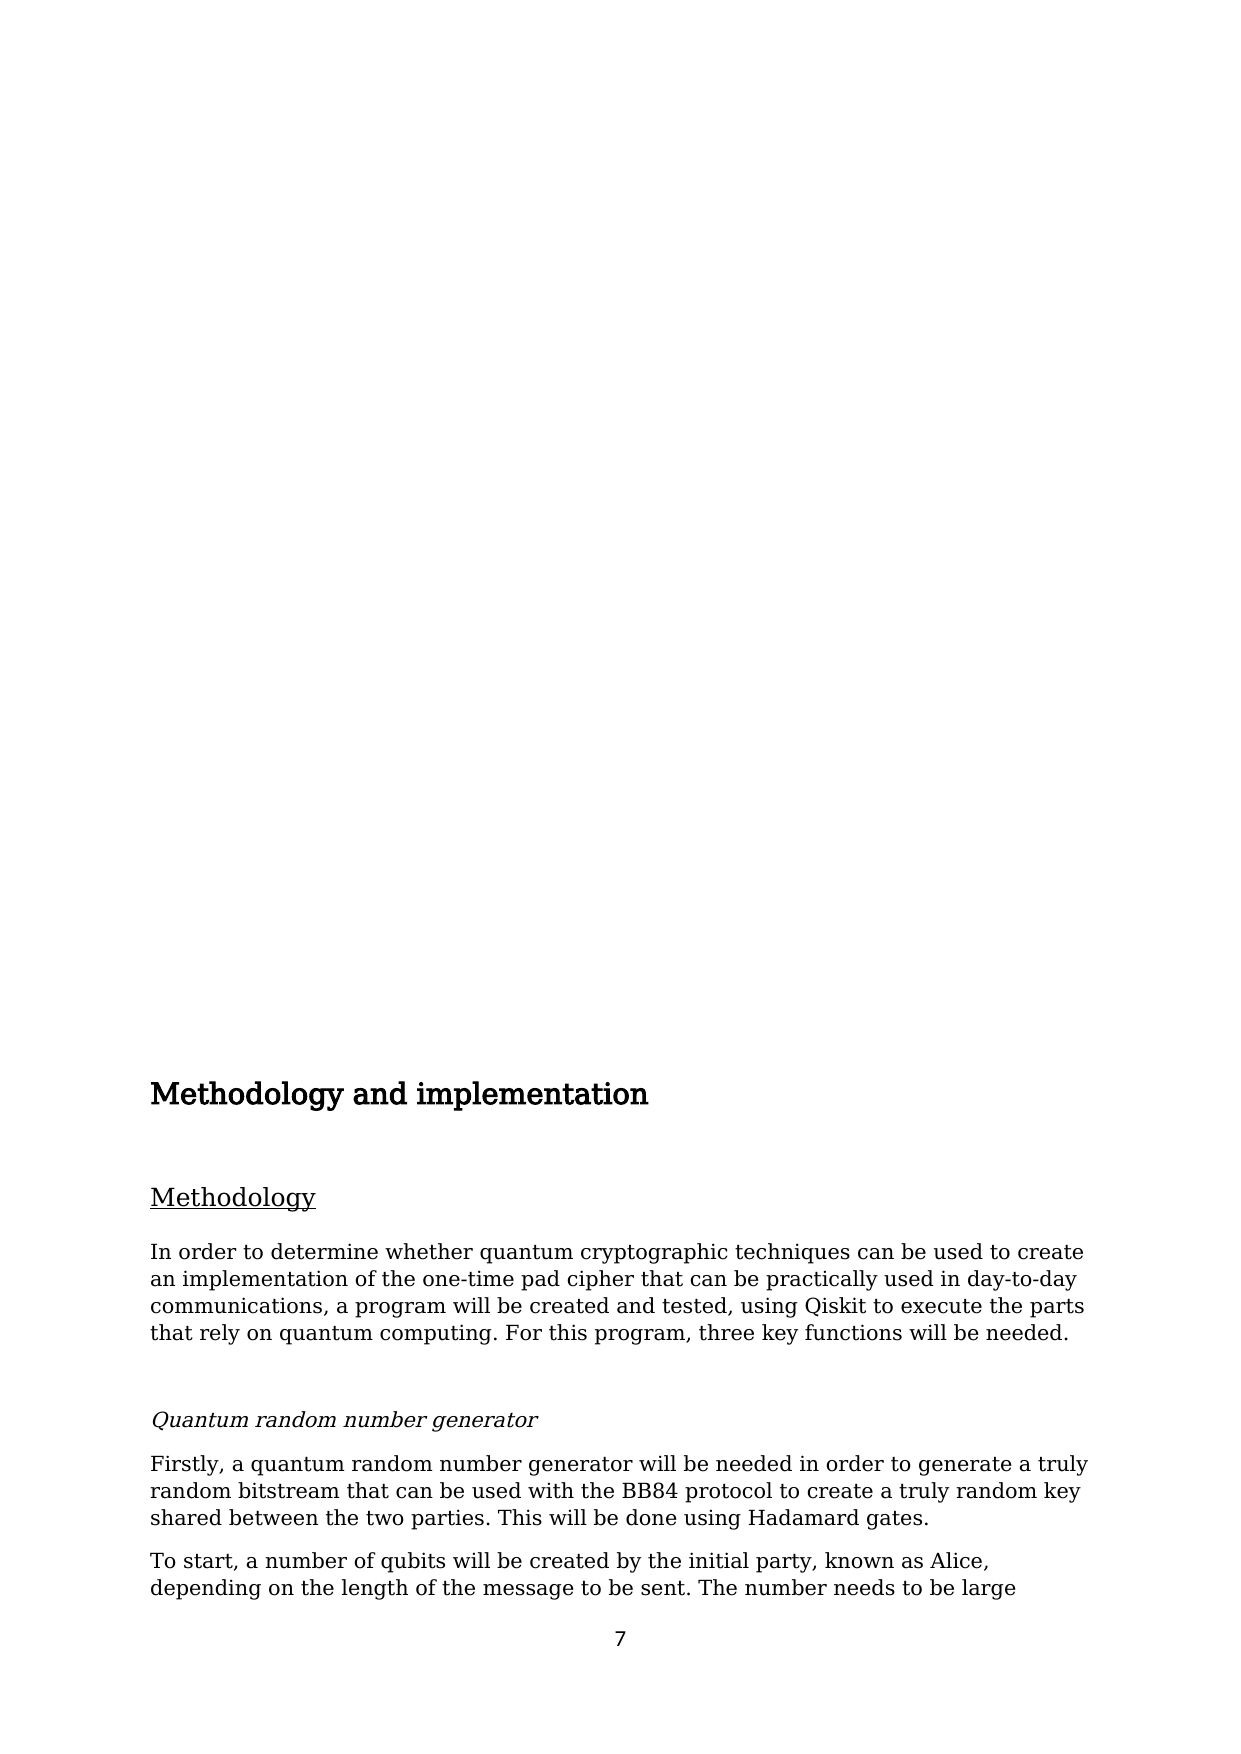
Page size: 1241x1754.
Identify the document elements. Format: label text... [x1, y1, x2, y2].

text In order to determine whether quantum cryptographic techniques can be used to create an implementation of the one-time pad cipher that can be practically used in day-to-day communications, a program will be created and tested, using Qiskit to execute the parts that rely on quantum computing. For this program, three key functions will be needed. [150, 1239, 1090, 1344]
text Quantum random number generator [150, 1407, 1090, 1432]
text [150, 1548, 1090, 1600]
subtitle Methodology and implementation [150, 1075, 1090, 1110]
text Firstly, a quantum random number generator will be needed in order to generate a truly random bitstream that can be used with the BB84 protocol to create a truly random key shared between the two parties. This will be done using Hadamard gates. [150, 1451, 1090, 1529]
subtitle Methodology [150, 1181, 1090, 1211]
